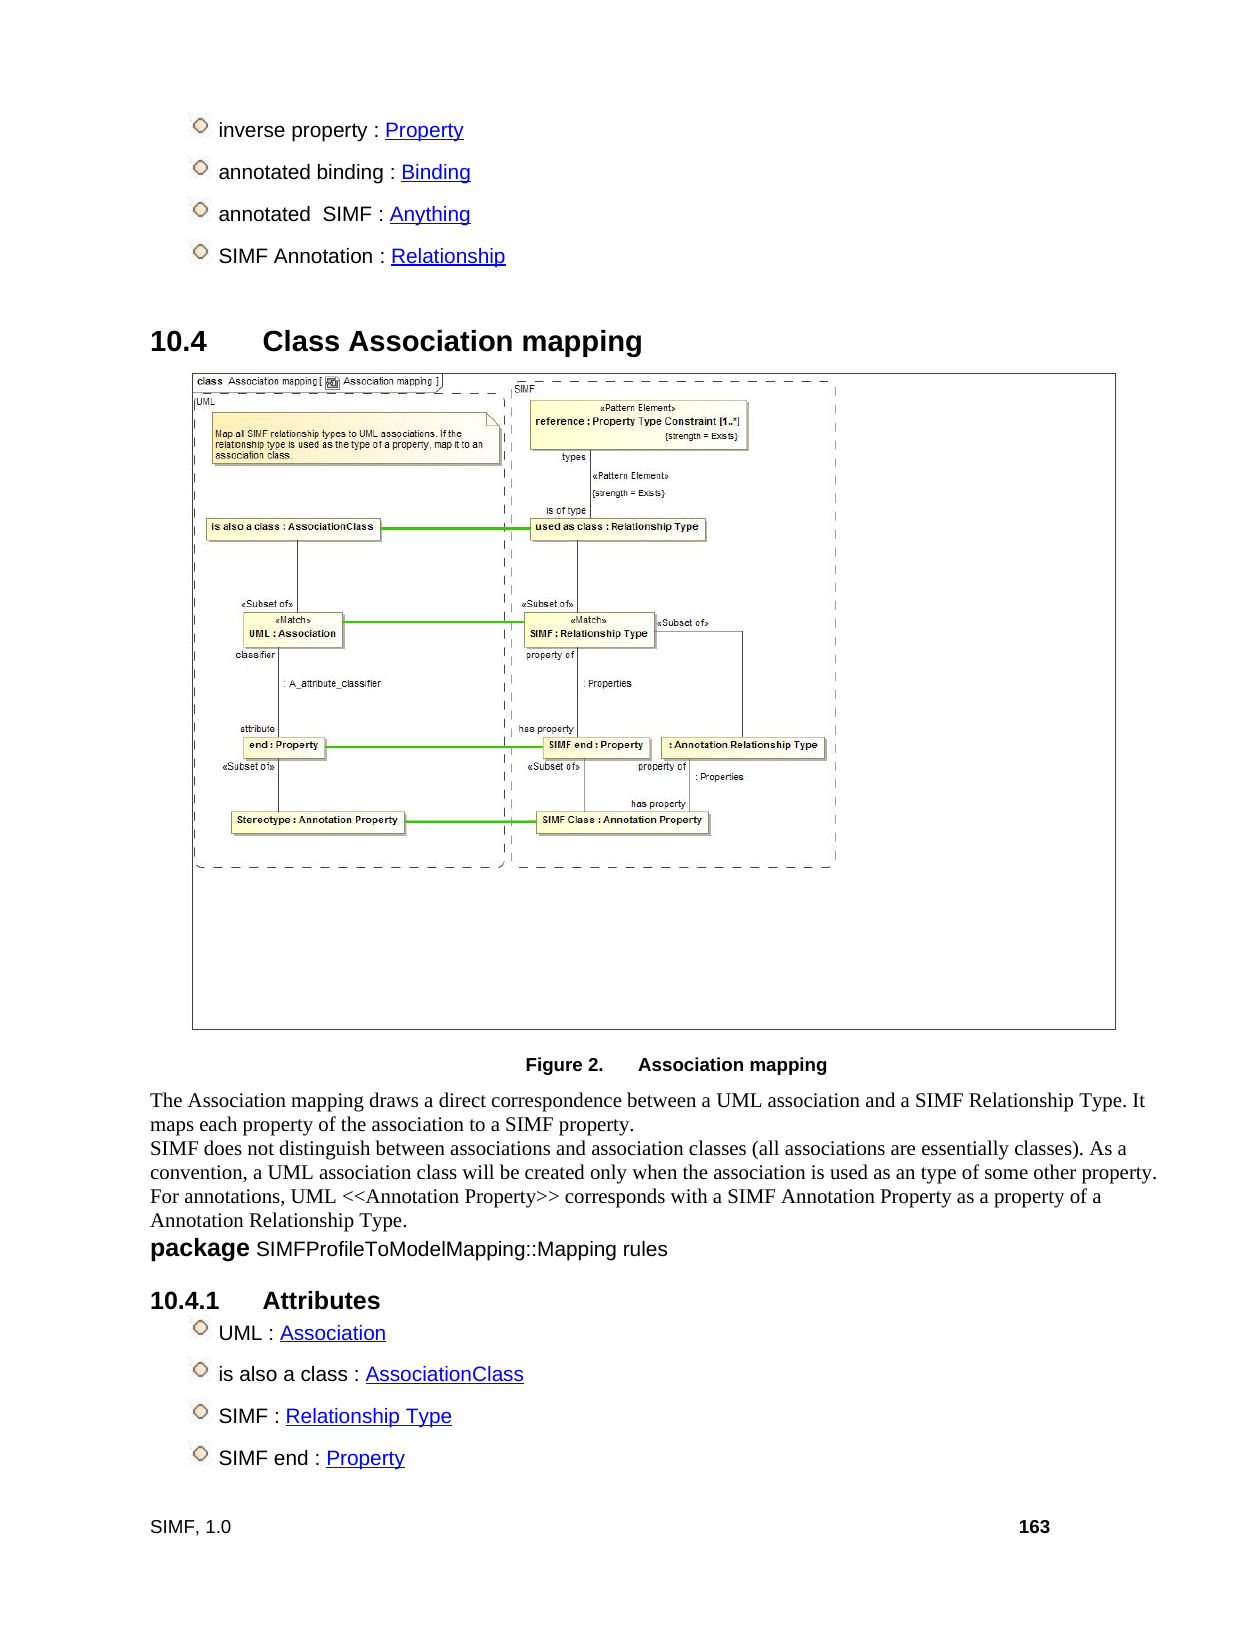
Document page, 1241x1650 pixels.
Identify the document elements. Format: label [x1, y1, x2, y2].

picture [187, 1440, 213, 1466]
picture [187, 196, 213, 222]
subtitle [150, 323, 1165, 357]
picture [187, 1315, 213, 1340]
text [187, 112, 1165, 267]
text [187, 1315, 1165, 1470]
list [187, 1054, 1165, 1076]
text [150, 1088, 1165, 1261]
picture [187, 112, 213, 138]
picture [187, 238, 213, 264]
picture [187, 154, 213, 180]
picture [187, 1398, 213, 1424]
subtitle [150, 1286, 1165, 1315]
picture [187, 1356, 213, 1382]
picture [187, 369, 1128, 1042]
